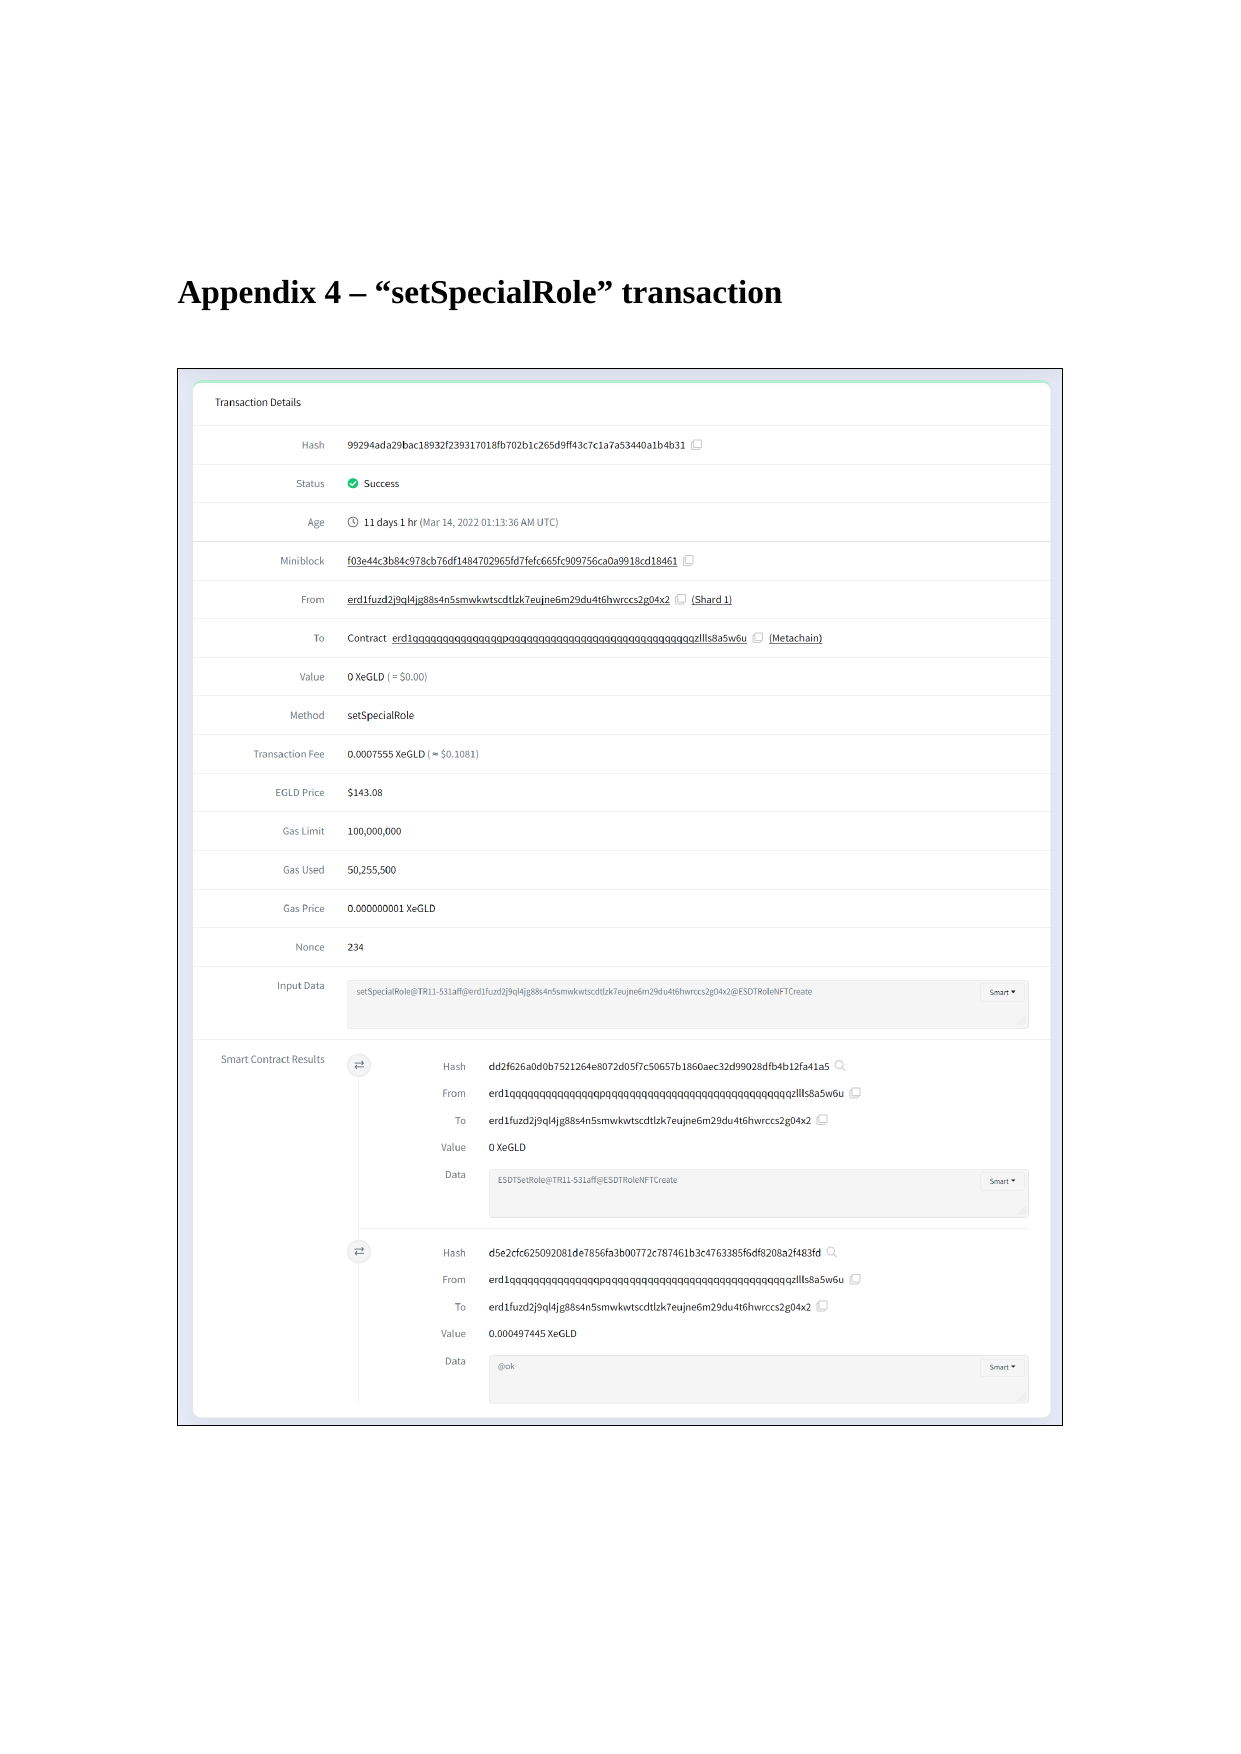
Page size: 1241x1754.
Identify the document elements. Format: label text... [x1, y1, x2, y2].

subtitle Appendix 4 – “setSpecialRole” transaction [177, 273, 1063, 311]
picture [178, 369, 1062, 1425]
